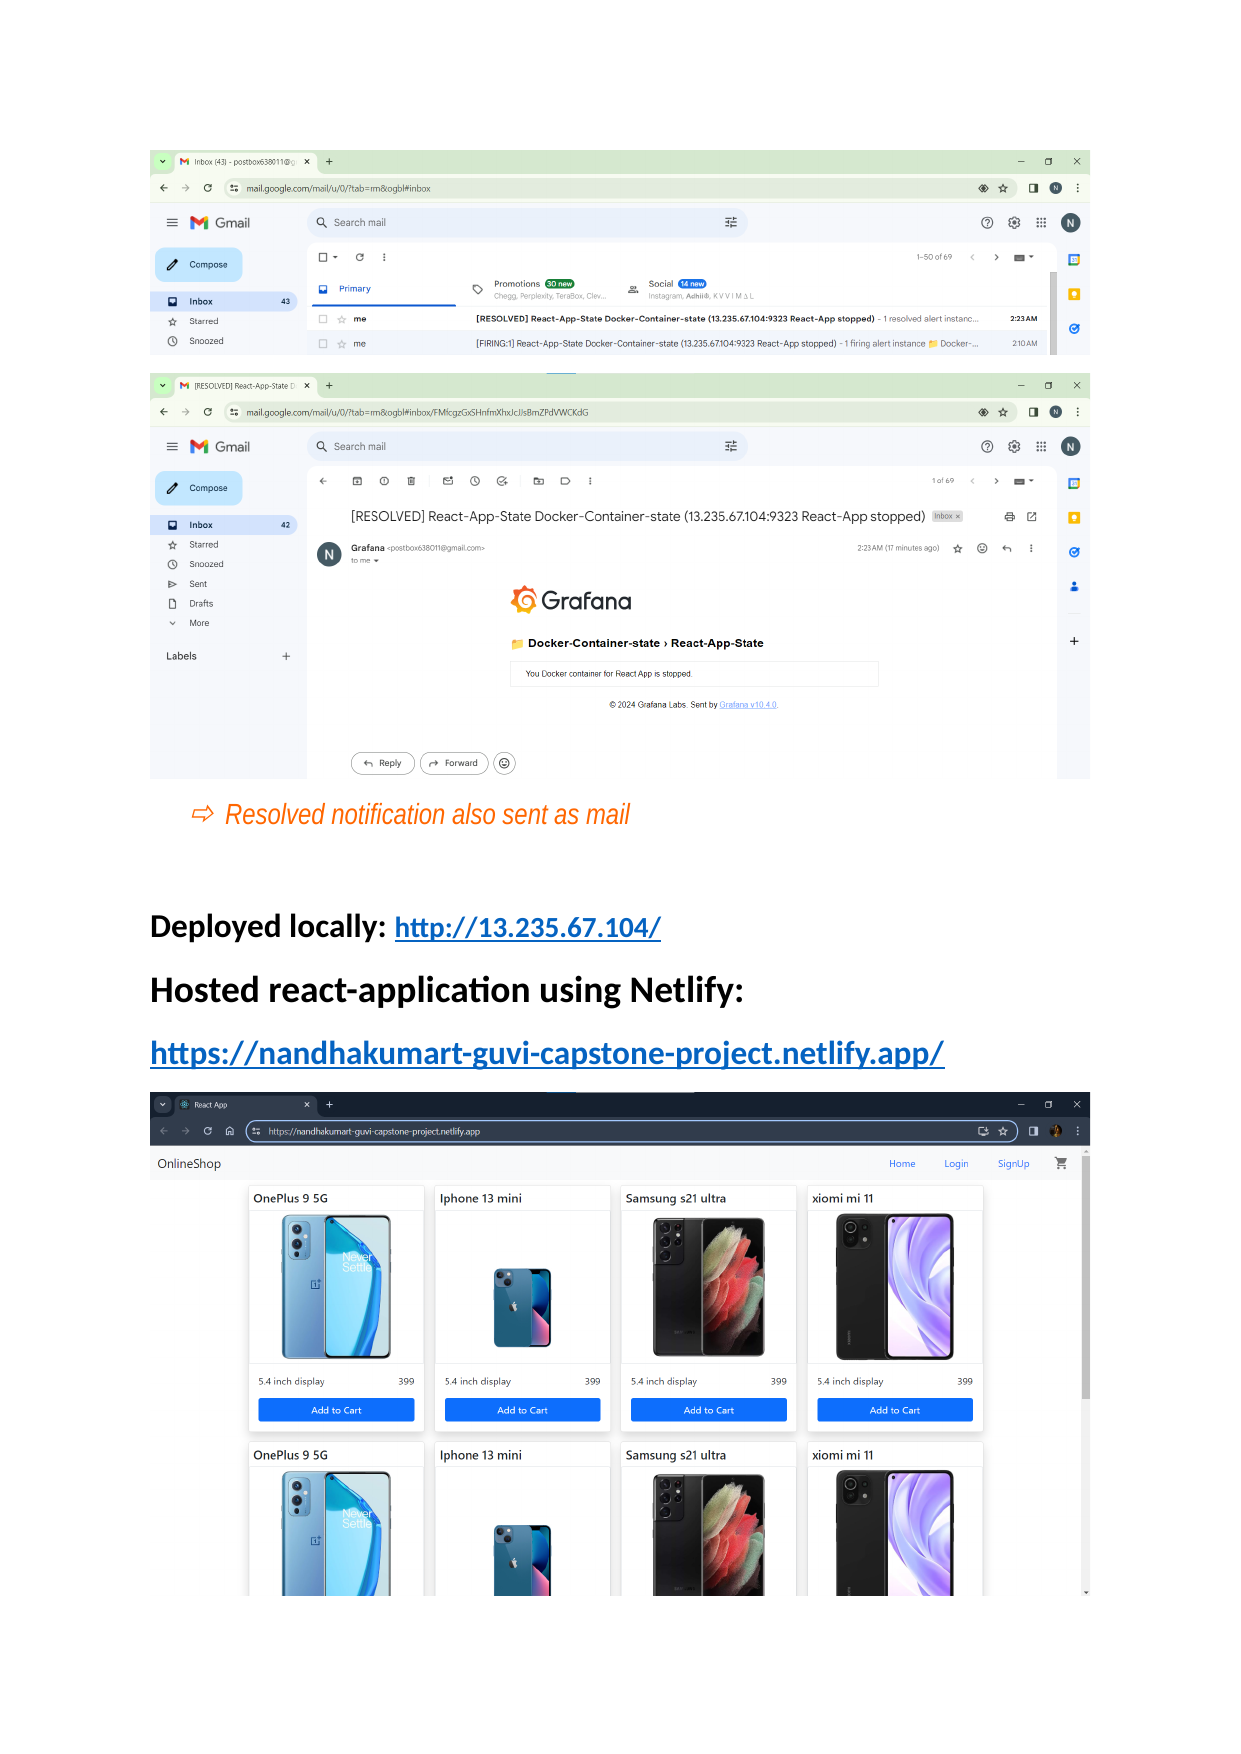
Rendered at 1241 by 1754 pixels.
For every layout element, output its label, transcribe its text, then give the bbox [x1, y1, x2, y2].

text Hosted react-application using Netlify: [150, 966, 1090, 1012]
list Resolved notification also sent as mail [187, 797, 1090, 831]
text https://nandhakumart-guvi-capstone-project.netlify.app/ [150, 1032, 1090, 1073]
picture [150, 1092, 1091, 1596]
picture [150, 150, 1091, 355]
text Deployed locally: http://13.235.67.104/ [150, 905, 1090, 946]
picture [150, 373, 1091, 779]
